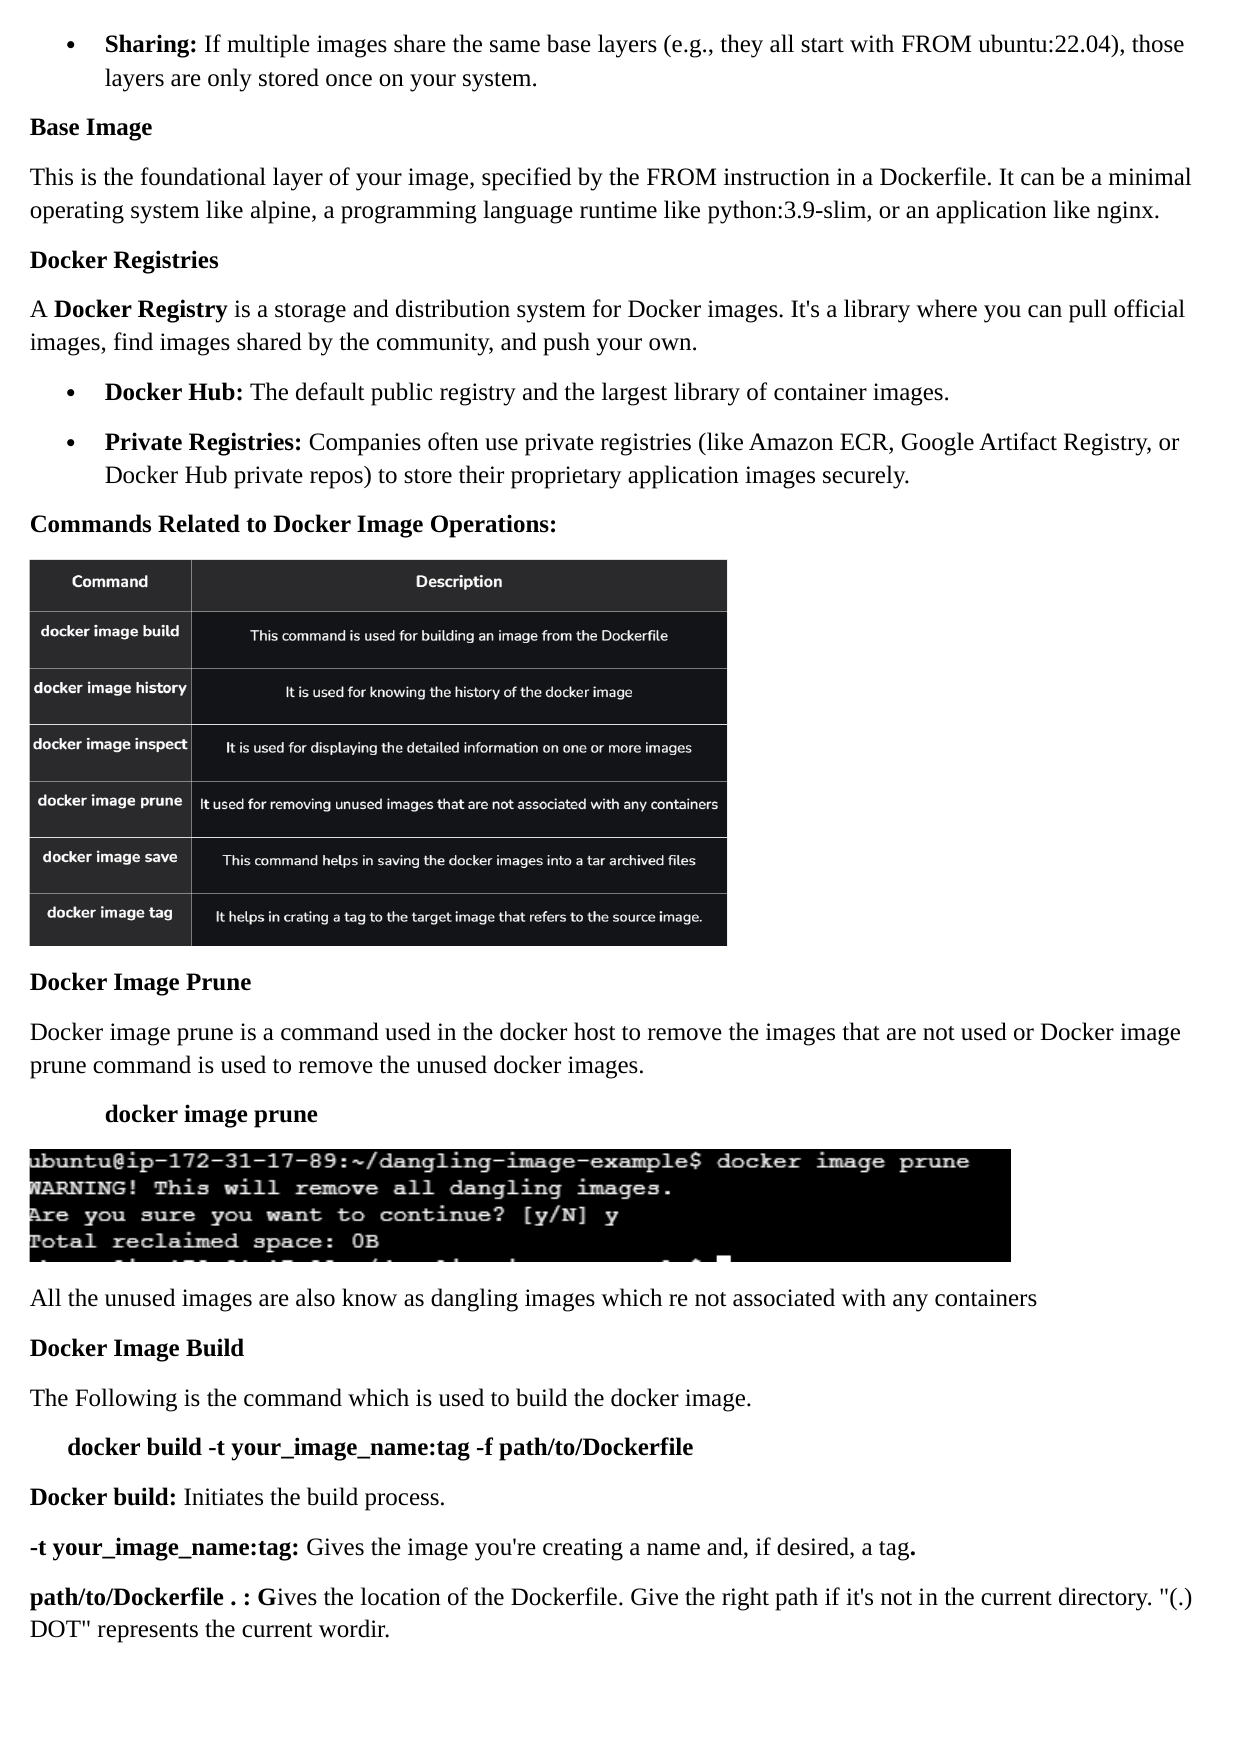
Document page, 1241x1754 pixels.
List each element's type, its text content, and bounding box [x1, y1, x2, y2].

list Sharing: If multiple images share the same base layers (e.g., they all start with FROM ubuntu:22.04), those layers are only stored once on your system. [67, 29, 1211, 91]
picture [29, 1149, 1011, 1262]
text Docker build: Initiates the build process. [29, 1482, 1211, 1511]
list Docker Hub: The default public registry and the largest library of container images. [67, 377, 1211, 406]
text Docker Image Prune [29, 967, 1211, 996]
text Base Image [29, 112, 1211, 141]
text docker image prune [29, 1099, 1211, 1128]
text Commands Related to Docker Image Operations: [29, 509, 1211, 538]
text Docker Image Build [29, 1333, 1211, 1362]
text Docker image prune is a command used in the docker host to remove the images that are not used or Docker image prune command is used to remove the unused docker images. [29, 1017, 1211, 1078]
picture [29, 559, 728, 946]
text The Following is the command which is used to build the docker image. [29, 1383, 1211, 1412]
text docker build -t your_image_name:tag -f path/to/Dockerfile [29, 1432, 1211, 1461]
text Docker Registries [29, 245, 1211, 273]
list Private Registries: Companies often use private registries (like Amazon ECR, Google Artifact Registry, or Docker Hub private repos) to store their proprietary application images securely. [67, 427, 1211, 488]
text -t your_image_name:tag: Gives the image you're creating a name and, if desired, a tag. [29, 1532, 1211, 1561]
text path/to/Dockerfile . : Gives the location of the Dockerfile. Give the right path if it's not in the current directory. "(.) DOT" represents the current wordir. [29, 1582, 1211, 1643]
text All the unused images are also know as dangling images which re not associated with any containers [29, 1283, 1211, 1312]
text A Docker Registry is a storage and distribution system for Docker images. It's a library where you can pull official images, find images shared by the community, and push your own. [29, 294, 1211, 356]
text This is the foundational layer of your image, specified by the FROM instruction in a Dockerfile. It can be a minimal operating system like alpine, a programming language runtime like python:3.9-slim, or an application like nginx. [29, 162, 1211, 224]
